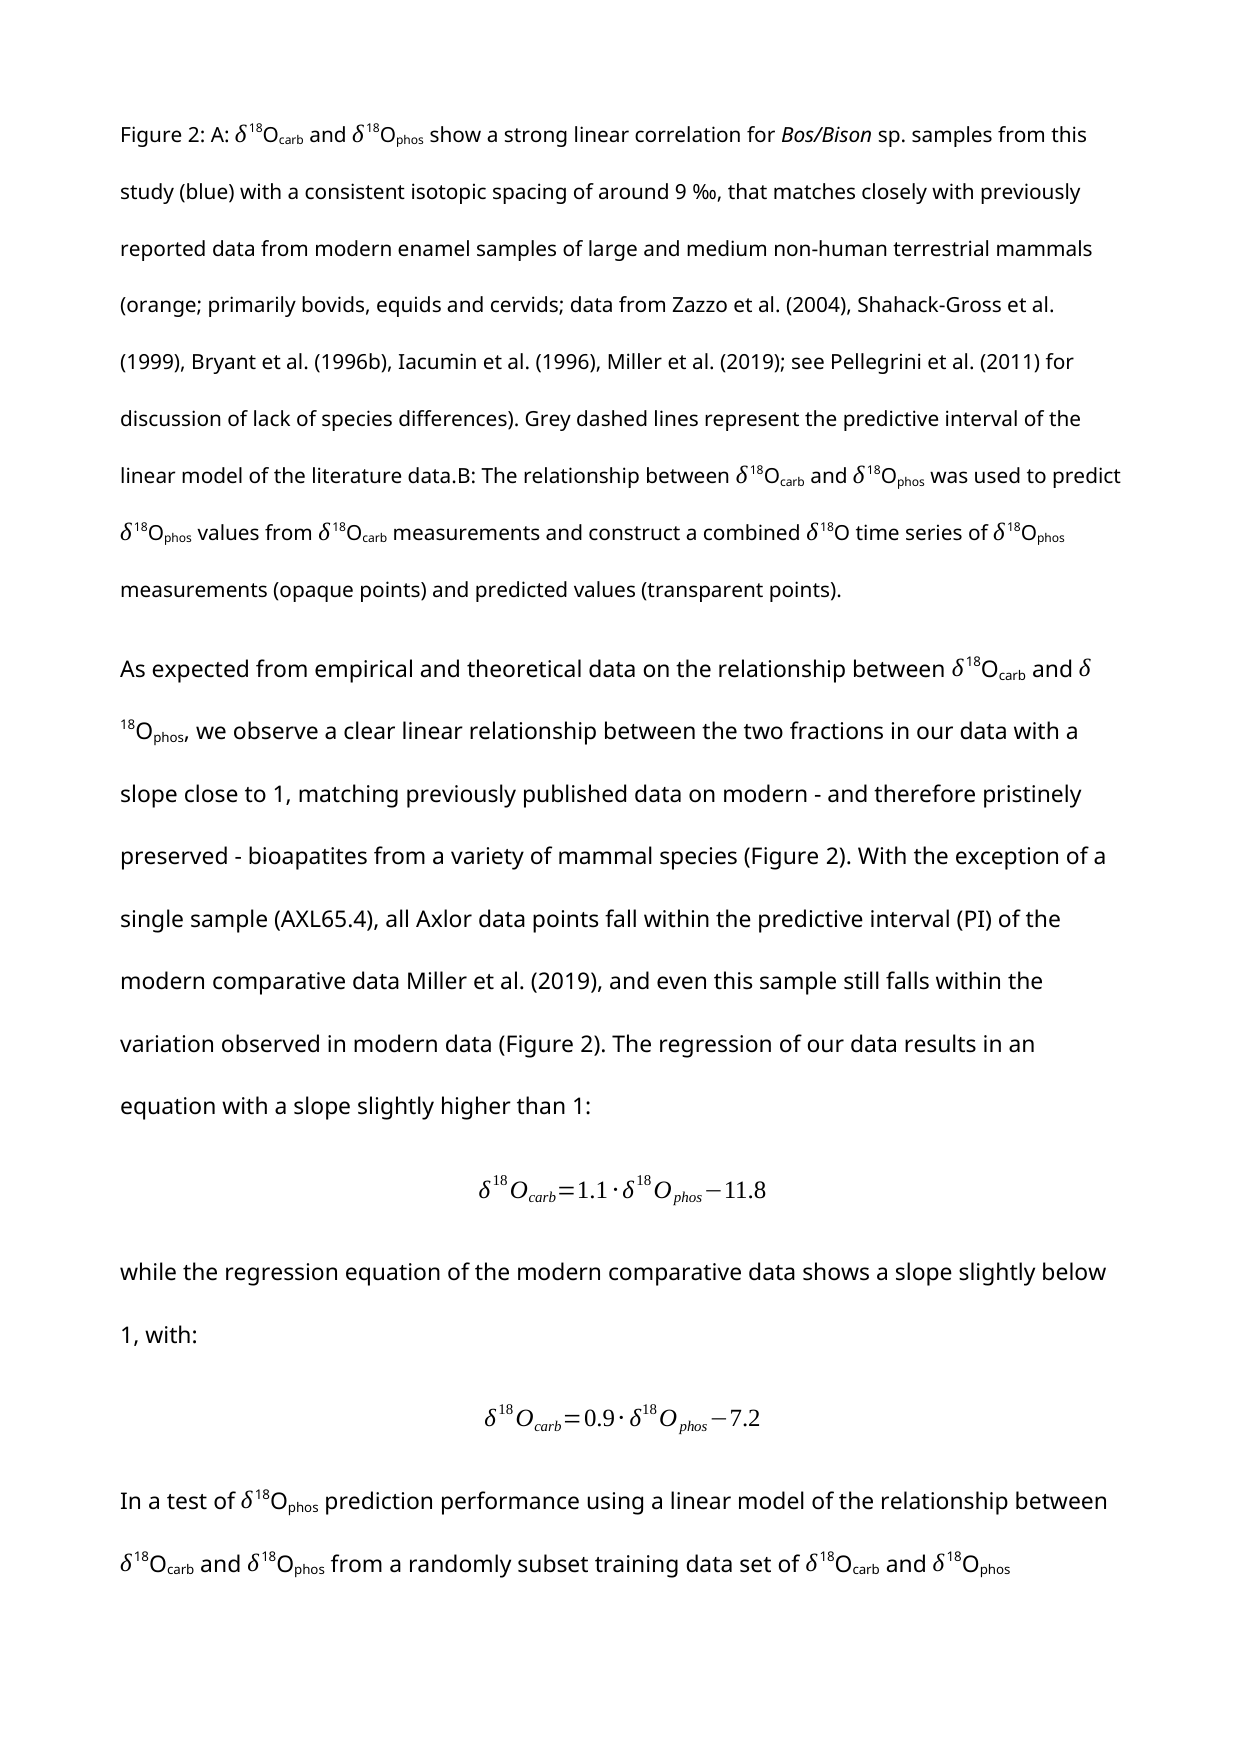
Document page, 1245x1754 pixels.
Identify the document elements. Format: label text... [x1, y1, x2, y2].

text Figure 2: A: 18Ocarb and 18Ophos show a strong linear correlation for Bos/Bison sp. samples from this study (blue) with a consistent isotopic spacing of around 9 ‰, that matches closely with previously reported data from modern enamel samples of large and medium non-human terrestrial mammals (orange; primarily bovids, equids and cervids; data from Zazzo et al. (2004), Shahack-Gross et al. (1999), Bryant et al. (1996b), Iacumin et al. (1996), Miller et al. (2019); see Pellegrini et al. (2011) for discussion of lack of species differences). Grey dashed lines represent the predictive interval of the linear model of the literature data.B: The relationship between 18Ocarb and 18Ophos was used to predict 18Ophos values from 18Ocarb measurements and construct a combined 18O time series of 18Ophos measurements (opaque points) and predicted values (transparent points). [120, 120, 1125, 603]
text As expected from empirical and theoretical data on the relationship between 18Ocarb and 18Ophos, we observe a clear linear relationship between the two fractions in our data with a slope close to 1, matching previously published data on modern - and therefore pristinely preserved - bioapatites from a variety of mammal species (Figure 2). With the exception of a single sample (AXL65.4), all Axlor data points fall within the predictive interval (PI) of the modern comparative data Miller et al. (2019), and even this sample still falls within the variation observed in modern data (Figure 2). The regression of our data results in an equation with a slope slightly higher than 1: [120, 653, 1125, 1121]
text while the regression equation of the modern comparative data shows a slope slightly below 1, with: [120, 1256, 1125, 1350]
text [120, 1485, 1125, 1579]
